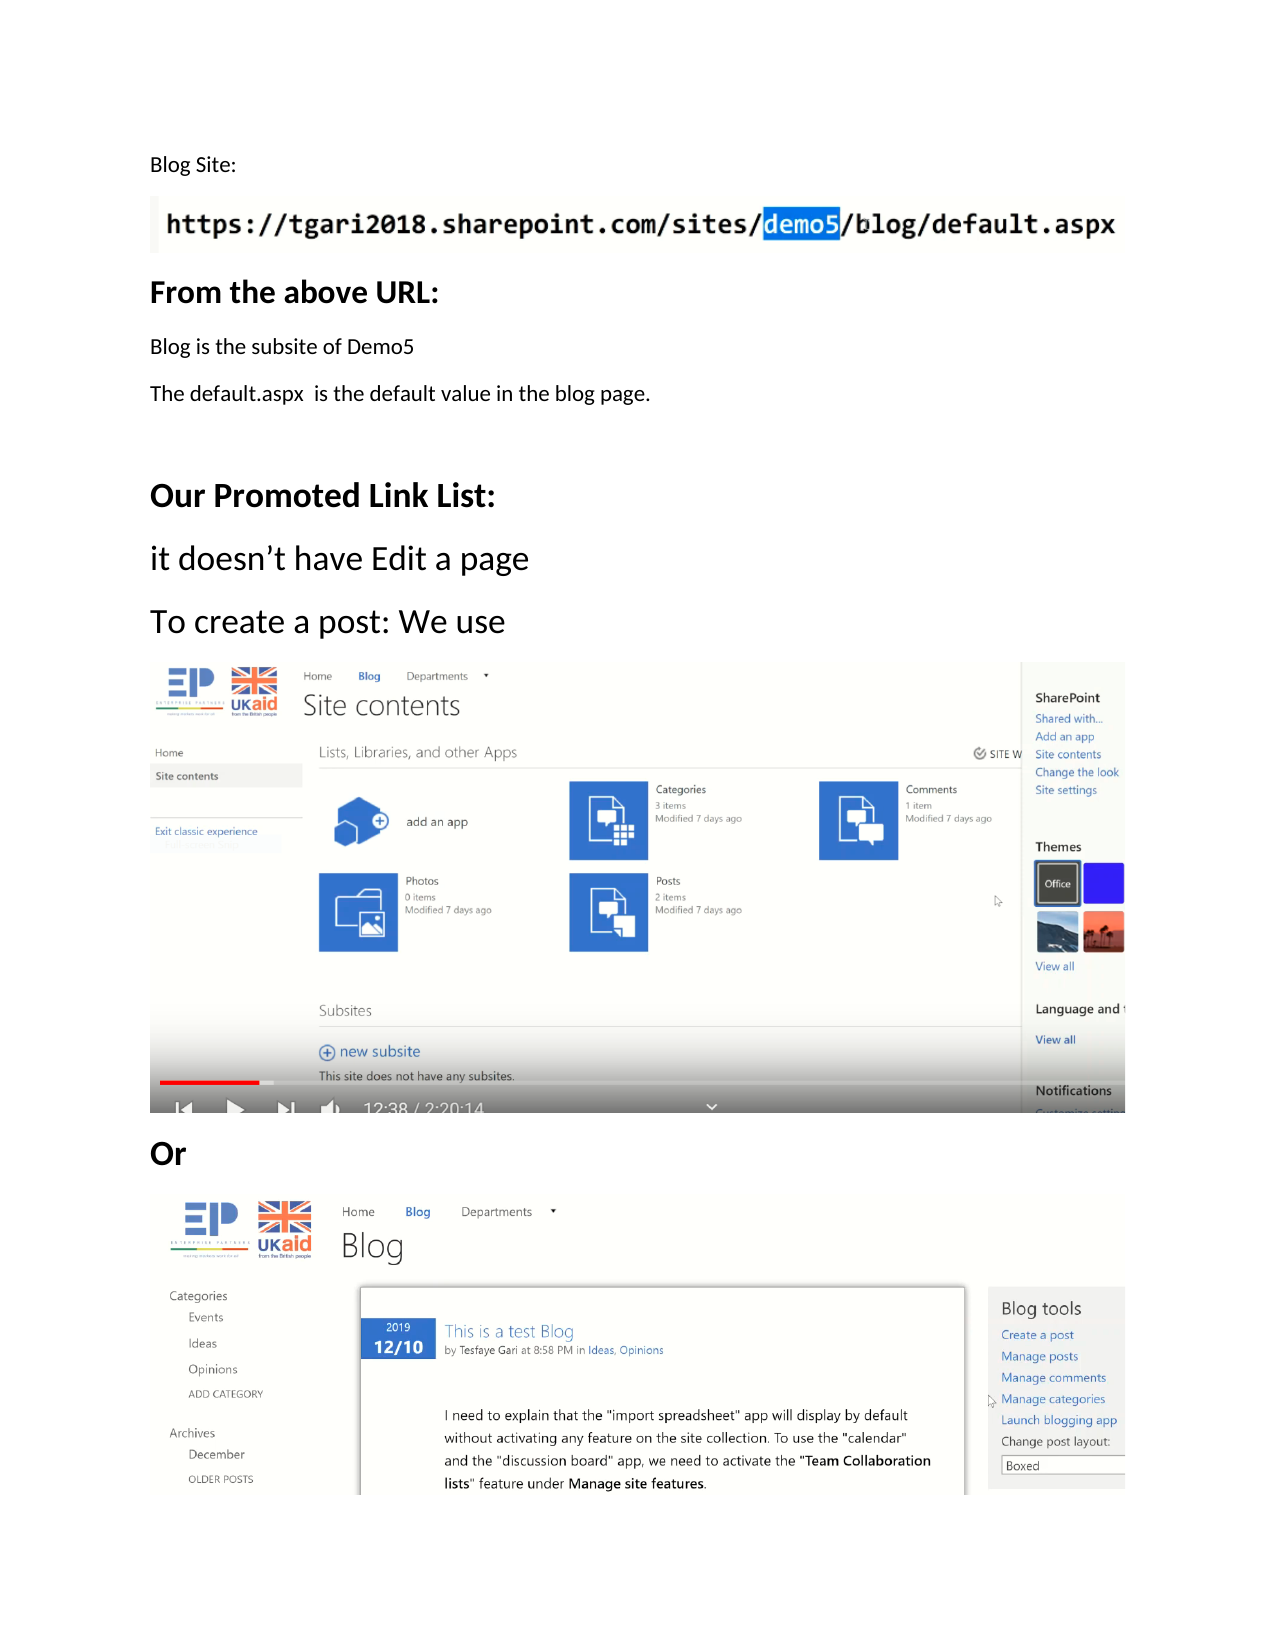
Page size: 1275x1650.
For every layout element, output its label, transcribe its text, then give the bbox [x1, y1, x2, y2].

picture [150, 1194, 1125, 1495]
text Our Promoted Link List: [150, 473, 1125, 516]
text it doesn’t have Edit a page [150, 536, 1125, 579]
text Blog is the subsite of Demo5 [150, 332, 1125, 360]
text From the above URL: [150, 271, 1125, 312]
text Or [150, 1131, 1125, 1174]
text The default.aspx is the default value in the blog page. [150, 379, 1125, 407]
text To create a post: We use [150, 599, 1125, 642]
text Blog Site: [150, 150, 1125, 178]
picture [150, 662, 1125, 1113]
picture [150, 196, 1125, 253]
